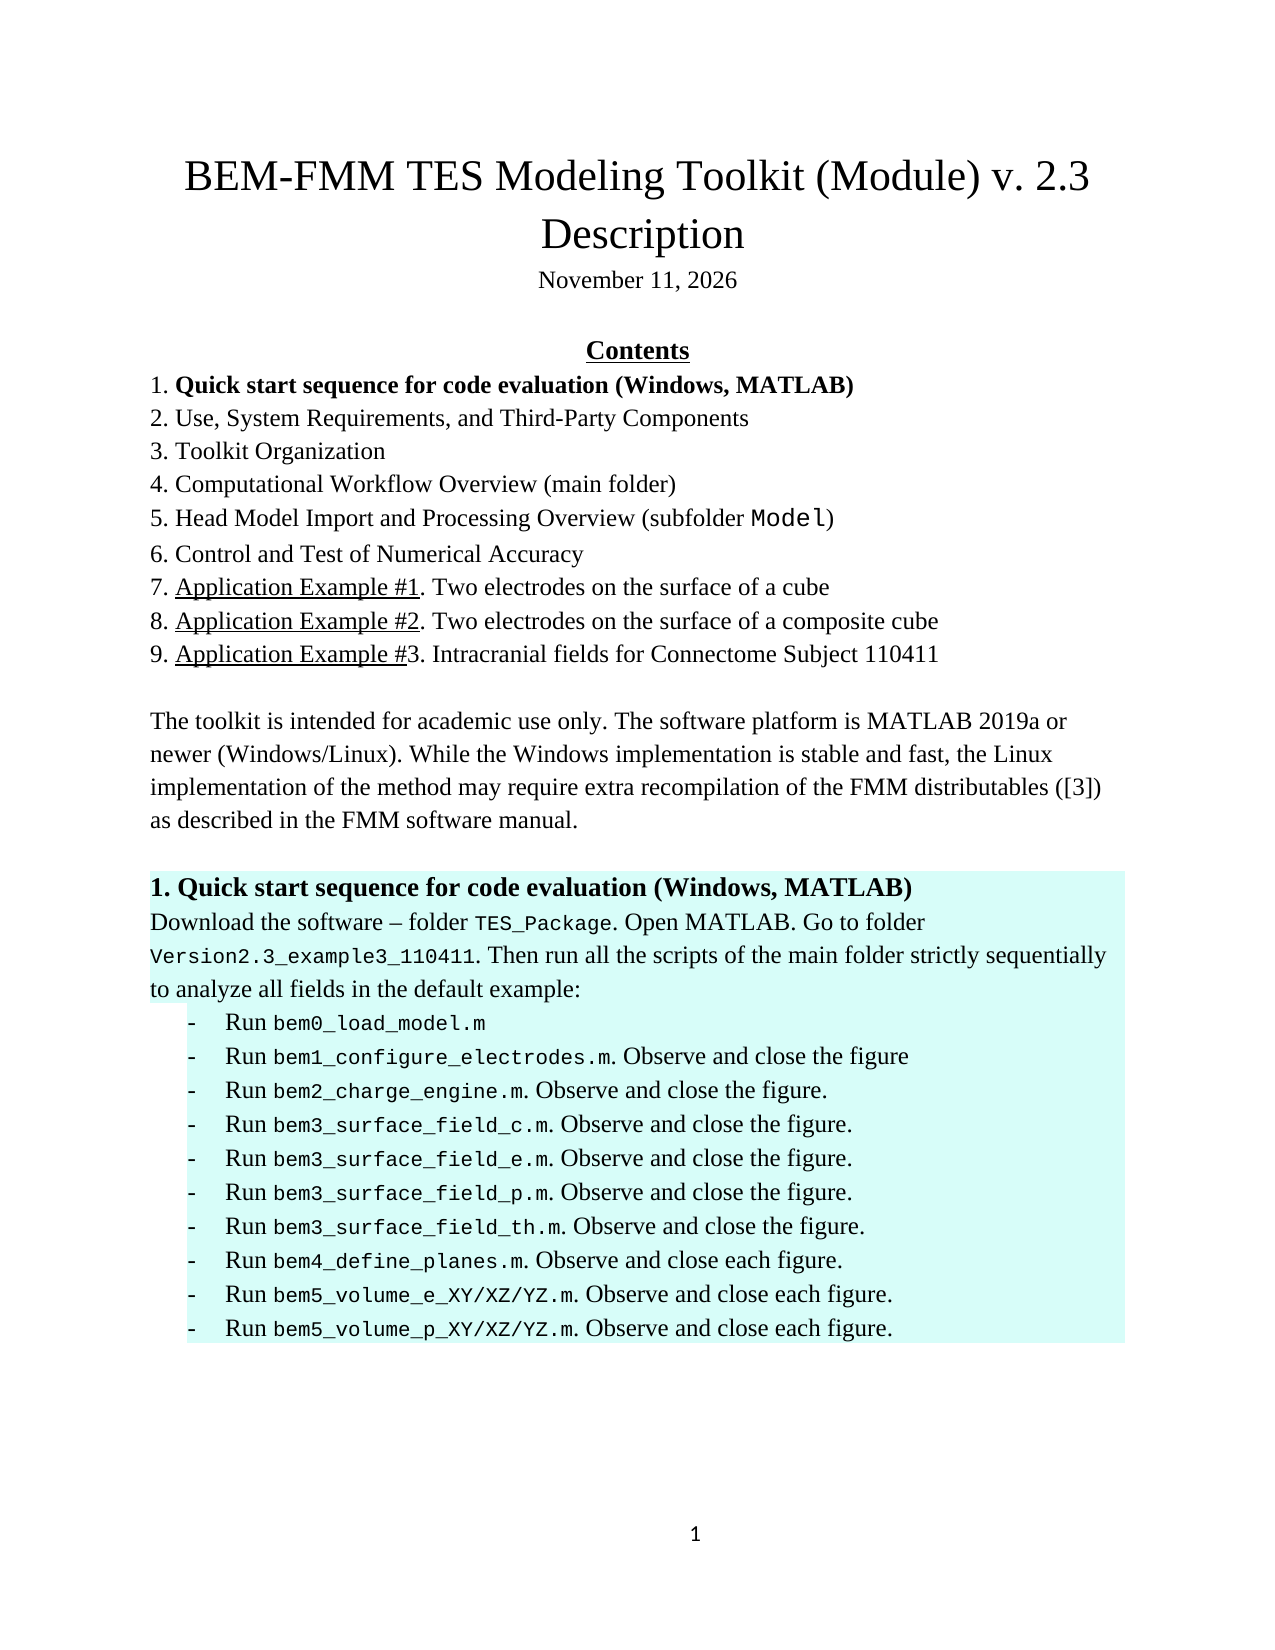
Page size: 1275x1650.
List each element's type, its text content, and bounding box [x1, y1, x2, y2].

text 1. Quick start sequence for code evaluation (Windows, MATLAB) [150, 370, 1125, 399]
list Run bem3_surface_field_e.m. Observe and close the figure. [187, 1143, 1125, 1173]
text 7. Application Example #1. Two electrodes on the surface of a cube [150, 572, 1125, 601]
text 2. Use, System Requirements, and Third-Party Components [150, 403, 1125, 432]
list Contents [150, 334, 1125, 366]
text 1. Quick start sequence for code evaluation (Windows, MATLAB) [150, 871, 1125, 902]
text 6. Control and Test of Numerical Accuracy [150, 539, 1125, 567]
list Description [150, 208, 1124, 258]
list Run bem5_volume_p_XY/XZ/YZ.m. Observe and close each figure. [187, 1313, 1125, 1343]
list Run bem2_charge_engine.m. Observe and close the figure. [187, 1075, 1125, 1105]
list Run bem5_volume_e_XY/XZ/YZ.m. Observe and close each figure. [187, 1279, 1125, 1309]
text The toolkit is intended for academic use only. The software platform is MATLAB 2019a or newer (Windows/Linux). While the Windows implementation is stable and fast, the Linux implementation of the method may require extra recompilation of the FMM distributables (Gimbutas et al 2019) as described in the FMM software manual. [150, 706, 1125, 834]
list Run bem1_configure_electrodes.m. Observe and close the figure [187, 1041, 1125, 1071]
text 3. Toolkit Organization [150, 436, 1125, 465]
list September 2, 2020 [150, 266, 1125, 294]
list Run bem3_surface_field_p.m. Observe and close the figure. [187, 1177, 1125, 1207]
list Run bem3_surface_field_th.m. Observe and close the figure. [187, 1211, 1125, 1241]
list Run bem0_load_model.m [187, 1007, 1125, 1037]
list 5. Head Model Import and Processing Overview (subfolder Model) [150, 503, 1125, 533]
list Run bem3_surface_field_c.m. Observe and close the figure. [187, 1109, 1125, 1139]
list Run bem4_define_planes.m. Observe and close each figure. [187, 1245, 1125, 1275]
text 9. Application Example #3. Intracranial fields for Connectome Subject 110411 [150, 639, 1125, 668]
list 4. Computational Workflow Overview (main folder) [150, 469, 1125, 498]
text Download the software – folder TES_Package. Open MATLAB. Go to folder Version2.3_example3_110411. Then run all the scripts of the main folder strictly sequentially to analyze all fields in the default example: [150, 907, 1125, 1003]
list BEM-FMM TES Modeling Toolkit (Module) v. 2.3 [150, 150, 1124, 200]
text 8. Application Example #2. Two electrodes on the surface of a composite cube [150, 606, 1125, 634]
